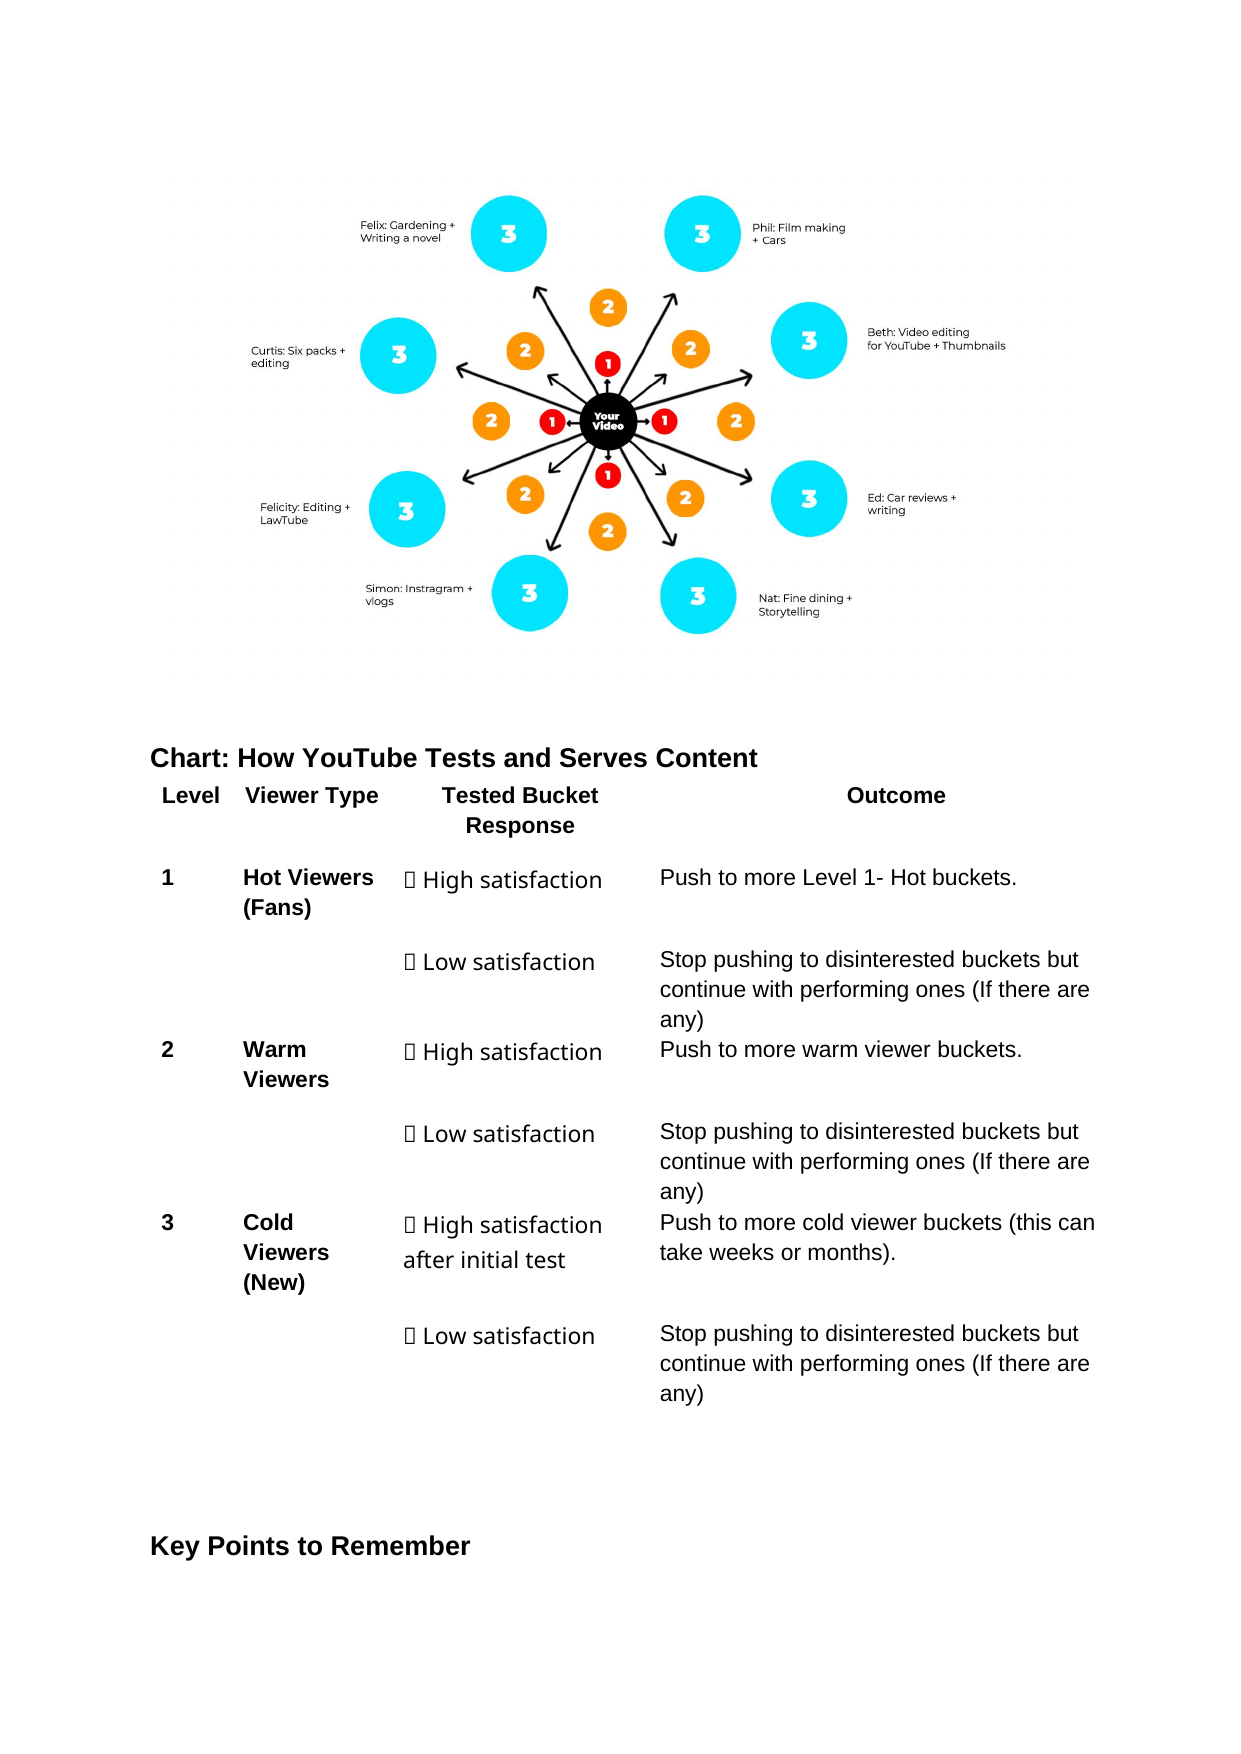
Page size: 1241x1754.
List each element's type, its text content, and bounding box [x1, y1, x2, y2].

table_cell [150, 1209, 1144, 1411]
subtitle Key Points to Remember [150, 1530, 1090, 1562]
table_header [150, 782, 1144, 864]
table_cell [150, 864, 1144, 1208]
picture [150, 150, 1091, 680]
subtitle Chart: How YouTube Tests and Serves Content [150, 742, 1090, 774]
